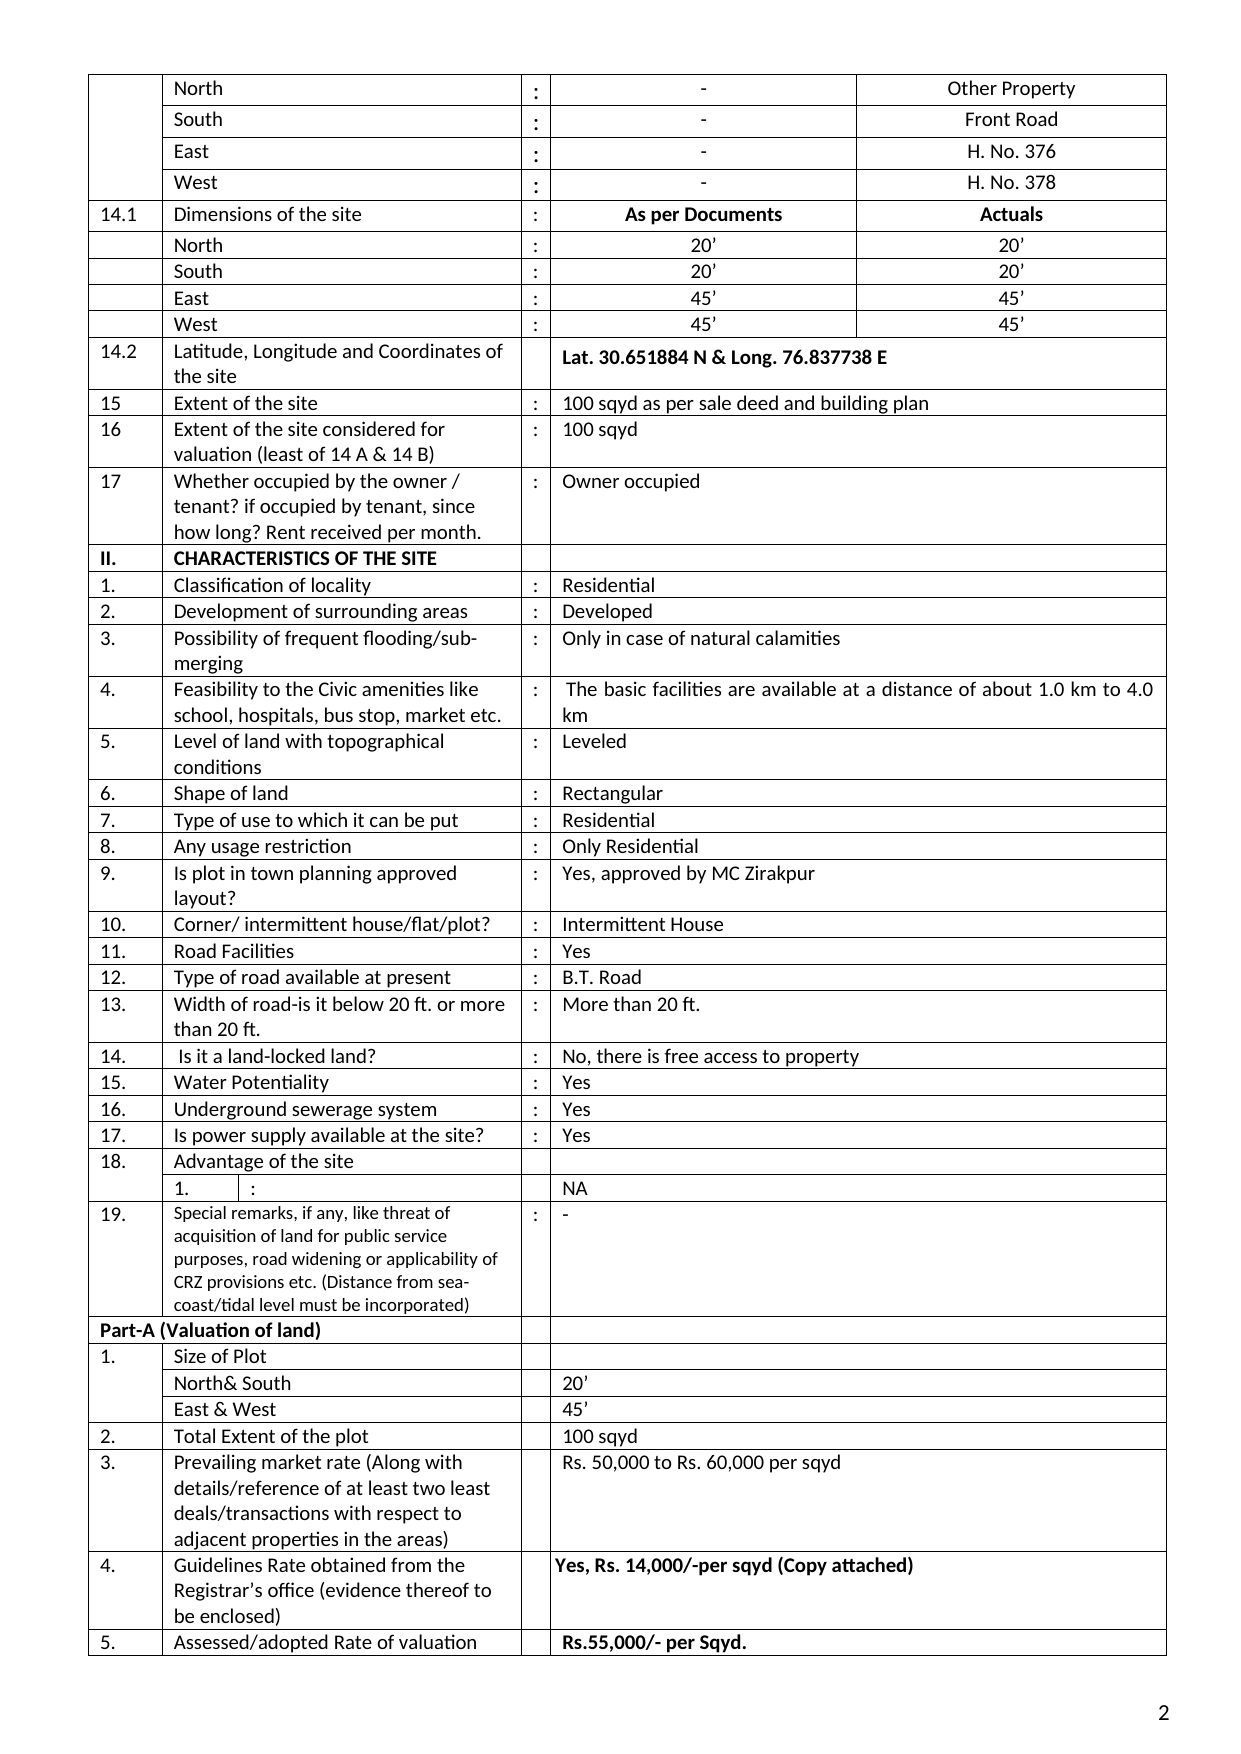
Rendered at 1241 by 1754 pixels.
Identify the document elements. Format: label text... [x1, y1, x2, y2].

table_cell 13. [89, 991, 162, 1042]
table_cell Yes [551, 1096, 1166, 1121]
table_cell Extent of the site [163, 390, 521, 415]
table_cell NA [551, 1175, 1166, 1201]
table_cell 45’ [551, 285, 856, 310]
table_cell 20’ [551, 259, 856, 284]
table_cell : [522, 468, 550, 544]
table_cell : [522, 1096, 550, 1121]
table_cell 10. [89, 912, 162, 937]
table_cell Possibility of frequent flooding/sub-merging [163, 625, 521, 676]
table_cell 15 [89, 390, 162, 415]
table_cell : [522, 598, 550, 624]
table_cell Width of road-is it below 20 ft. or more than 20 ft. [163, 991, 521, 1042]
table_cell [522, 338, 550, 389]
table_cell [89, 232, 162, 257]
table_cell II. [89, 545, 162, 571]
table_cell Yes, Rs. 14,000/-per sqyd (Copy attached) [551, 1552, 1166, 1628]
table_cell East [163, 138, 521, 168]
table_cell West [163, 170, 521, 200]
table_cell Extent of the site considered for valuation (least of 14 A & 14 B) [163, 416, 521, 467]
table_cell - [551, 138, 856, 168]
table_cell Type of road available at present [163, 965, 521, 990]
table_cell : [522, 390, 550, 415]
table_cell 15. [89, 1069, 162, 1095]
table_cell : [522, 416, 550, 467]
table_cell [551, 1317, 1166, 1343]
table_cell : [522, 1202, 550, 1316]
table_cell Level of land with topographical conditions [163, 729, 521, 779]
table_cell The basic facilities are available at a distance of about 1.0 km to 4.0 km [551, 677, 1166, 727]
table_cell - [551, 170, 856, 200]
table_cell 11. [89, 938, 162, 963]
table_cell 3. [89, 625, 162, 676]
table_cell B.T. Road [551, 965, 1166, 990]
table_cell Feasibility to the Civic amenities like school, hospitals, bus stop, market etc. [163, 677, 521, 727]
table_cell 45’ [857, 311, 1166, 337]
table_cell - [551, 75, 856, 105]
table_cell : [522, 860, 550, 911]
table_cell Total Extent of the plot [163, 1423, 521, 1448]
table_cell [522, 545, 550, 571]
table_cell H. No. 378 [857, 170, 1166, 200]
table_cell 100 sqyd as per sale deed and building plan [551, 390, 1166, 415]
table_cell 12. [89, 965, 162, 990]
table_cell : [522, 75, 550, 105]
table_cell 19. [89, 1202, 162, 1316]
table_cell 14. [89, 1043, 162, 1068]
table_cell : [522, 677, 550, 727]
table_cell Yes, approved by MC Zirakpur [551, 860, 1166, 911]
table_cell 3. [89, 1450, 162, 1551]
table_cell 6. [89, 780, 162, 806]
table_cell Other Property [857, 75, 1166, 105]
table_cell 5. [89, 729, 162, 779]
table_cell - [551, 106, 856, 137]
table_cell 13 [89, 75, 162, 200]
table_cell Rs. 50,000 to Rs. 60,000 per sqyd [551, 1450, 1166, 1551]
table_cell 20’ [551, 1370, 1166, 1396]
table_cell 100 sqyd [551, 1423, 1166, 1448]
table_cell 20’ [551, 232, 856, 257]
table_cell : [522, 833, 550, 859]
table_cell : [522, 1069, 550, 1095]
table_cell : [239, 1175, 521, 1201]
table_cell Rs.55,000/- per Sqyd. [551, 1630, 1166, 1655]
table_cell West [163, 311, 521, 337]
table_cell : [522, 1122, 550, 1148]
table_cell [522, 1370, 550, 1396]
table_cell Only in case of natural calamities [551, 625, 1166, 676]
table_cell Lat. 30.651884 N & Long. 76.837738 E [551, 338, 1166, 389]
table_cell Developed [551, 598, 1166, 624]
table_cell Actuals [857, 201, 1166, 231]
table_cell 16 [89, 416, 162, 467]
table_cell : [522, 729, 550, 779]
table_cell [522, 1344, 550, 1369]
table_cell Size of Plot [163, 1344, 521, 1369]
table_cell Intermittent House [551, 912, 1166, 937]
table_cell Is it a land-locked land? [163, 1043, 521, 1068]
table_cell Whether occupied by the owner / tenant? if occupied by tenant, since how long? Rent received per month. [163, 468, 521, 544]
table_cell Residential [551, 807, 1166, 832]
table_cell [551, 1344, 1166, 1369]
table_cell Development of surrounding areas [163, 598, 521, 624]
table_cell Yes [551, 938, 1166, 963]
table_cell Classification of locality [163, 572, 521, 597]
table_cell 2. [89, 598, 162, 624]
table_cell : [522, 780, 550, 806]
table_cell : [522, 572, 550, 597]
table_cell : [522, 138, 550, 168]
table_cell Road Facilities [163, 938, 521, 963]
table_cell 16. [89, 1096, 162, 1121]
table_cell South [163, 106, 521, 137]
table_cell South [163, 259, 521, 284]
table_cell East & West [163, 1397, 521, 1422]
table_cell 45’ [551, 1397, 1166, 1422]
table_cell [522, 1149, 550, 1174]
table_cell 8. [89, 833, 162, 859]
table_cell : [522, 232, 550, 257]
table_cell : [522, 201, 550, 231]
table_cell [522, 1450, 550, 1551]
table_cell [89, 285, 162, 310]
table_cell Shape of land [163, 780, 521, 806]
table_cell Assessed/adopted Rate of valuation [163, 1630, 521, 1655]
table_cell Front Road [857, 106, 1166, 137]
table_cell North [163, 232, 521, 257]
table_cell [522, 1397, 550, 1422]
table_cell 5. [89, 1630, 162, 1655]
table_cell Is plot in town planning approved layout? [163, 860, 521, 911]
table_cell : [522, 1043, 550, 1068]
table_cell : [522, 259, 550, 284]
table_cell Residential [551, 572, 1166, 597]
table_cell 17. [89, 1122, 162, 1148]
table_cell 20’ [857, 259, 1166, 284]
table_cell : [522, 912, 550, 937]
table_cell Part-A (Valuation of land) [89, 1317, 521, 1343]
table_cell 2. [89, 1423, 162, 1448]
table_cell Underground sewerage system [163, 1096, 521, 1121]
table_cell Yes [551, 1069, 1166, 1095]
table_cell Rectangular [551, 780, 1166, 806]
table_cell : [522, 965, 550, 990]
table_cell Leveled [551, 729, 1166, 779]
table_cell Advantage of the site [163, 1149, 521, 1174]
table_cell - [551, 1202, 1166, 1316]
table_cell : [522, 625, 550, 676]
table_cell : [522, 807, 550, 832]
table_cell Owner occupied [551, 468, 1166, 544]
table_cell 45’ [857, 285, 1166, 310]
table_cell [522, 1552, 550, 1628]
table_cell 18. [89, 1149, 162, 1201]
table_cell Special remarks, if any, like threat of acquisition of land for public service purposes, road widening or applicability of CRZ provisions etc. (Distance from sea-coast/tidal level must be incorporated) [163, 1202, 521, 1316]
table_cell Latitude, Longitude and Coordinates of the site [163, 338, 521, 389]
table_cell 14.1 [89, 201, 162, 231]
table_cell : [522, 285, 550, 310]
table_cell Yes [551, 1122, 1166, 1148]
table_cell [551, 545, 1166, 571]
table_cell 14.2 [89, 338, 162, 389]
table_cell 4. [89, 677, 162, 727]
table_cell [522, 1317, 550, 1343]
table_cell As per Documents [551, 201, 856, 231]
table_cell North& South [163, 1370, 521, 1396]
table_cell Corner/ intermittent house/flat/plot? [163, 912, 521, 937]
table_cell : [522, 106, 550, 137]
table_cell : [522, 170, 550, 200]
table_cell [89, 259, 162, 284]
table_cell 1. [163, 1175, 238, 1201]
table_cell [522, 1175, 550, 1201]
table_cell 20’ [857, 232, 1166, 257]
table_cell H. No. 376 [857, 138, 1166, 168]
table_cell More than 20 ft. [551, 991, 1166, 1042]
table_cell : [522, 311, 550, 337]
table_cell Any usage restriction [163, 833, 521, 859]
table_cell Only Residential [551, 833, 1166, 859]
table_cell East [163, 285, 521, 310]
table_cell Prevailing market rate (Along with details/reference of at least two least deals/transactions with respect to adjacent properties in the areas) [163, 1450, 521, 1551]
table_cell 45’ [551, 311, 856, 337]
table_cell 1. [89, 572, 162, 597]
table_cell : [522, 991, 550, 1042]
table_cell No, there is free access to property [551, 1043, 1166, 1068]
table_cell Guidelines Rate obtained from the Registrar’s office (evidence thereof to be enclosed) [163, 1552, 521, 1628]
table_cell : [522, 938, 550, 963]
table_cell Water Potentiality [163, 1069, 521, 1095]
table_cell Dimensions of the site [163, 201, 521, 231]
table_cell North [163, 75, 521, 105]
table_cell [551, 1149, 1166, 1174]
table_cell 100 sqyd [551, 416, 1166, 467]
table_cell CHARACTERISTICS OF THE SITE [163, 545, 521, 571]
table_cell 17 [89, 468, 162, 544]
table_cell [522, 1423, 550, 1448]
table_cell 4. [89, 1552, 162, 1628]
table_cell Type of use to which it can be put [163, 807, 521, 832]
table_cell 1. [89, 1344, 162, 1422]
table_cell Is power supply available at the site? [163, 1122, 521, 1148]
table_cell [89, 311, 162, 337]
table_cell [522, 1630, 550, 1655]
table_cell 9. [89, 860, 162, 911]
table_cell 7. [89, 807, 162, 832]
